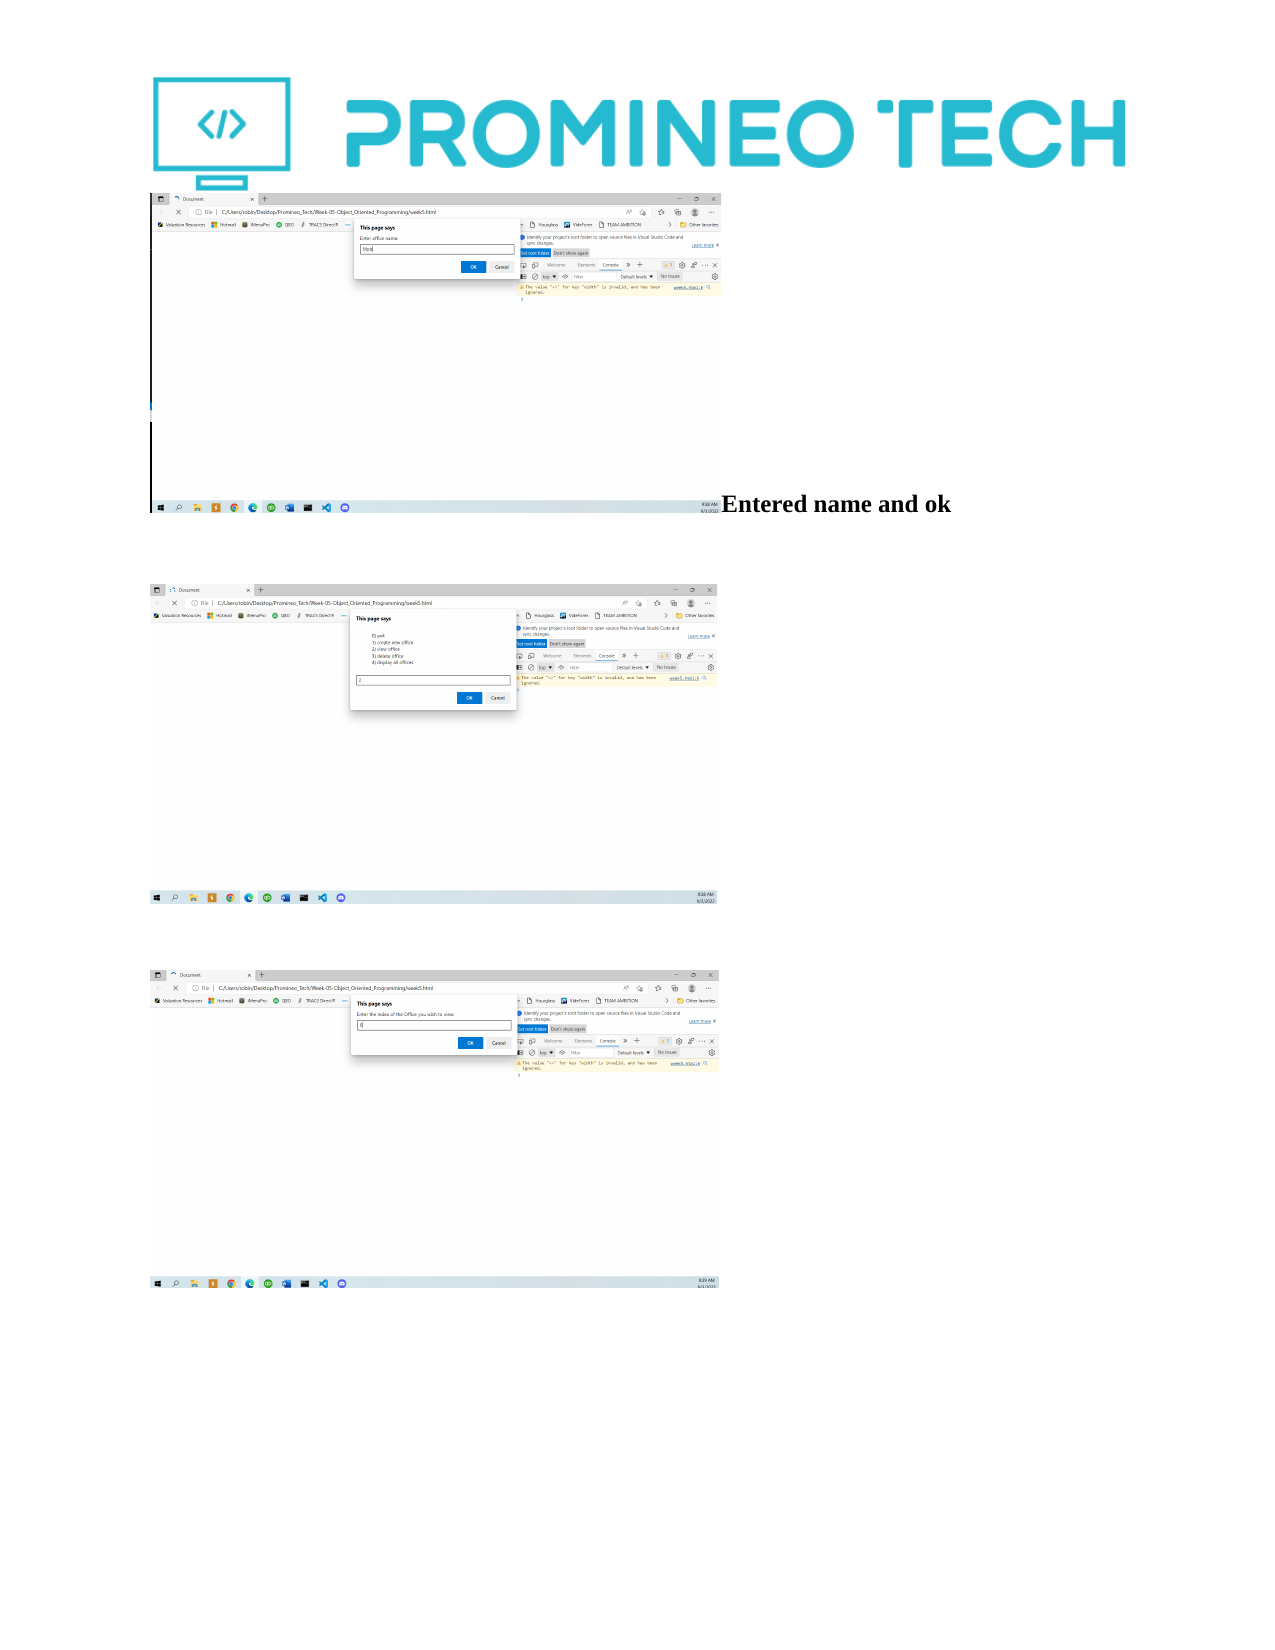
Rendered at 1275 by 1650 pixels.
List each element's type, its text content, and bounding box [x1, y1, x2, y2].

text Entered name and ok [150, 194, 1125, 518]
picture [150, 970, 719, 1288]
picture [150, 75, 1125, 513]
picture [150, 584, 718, 904]
